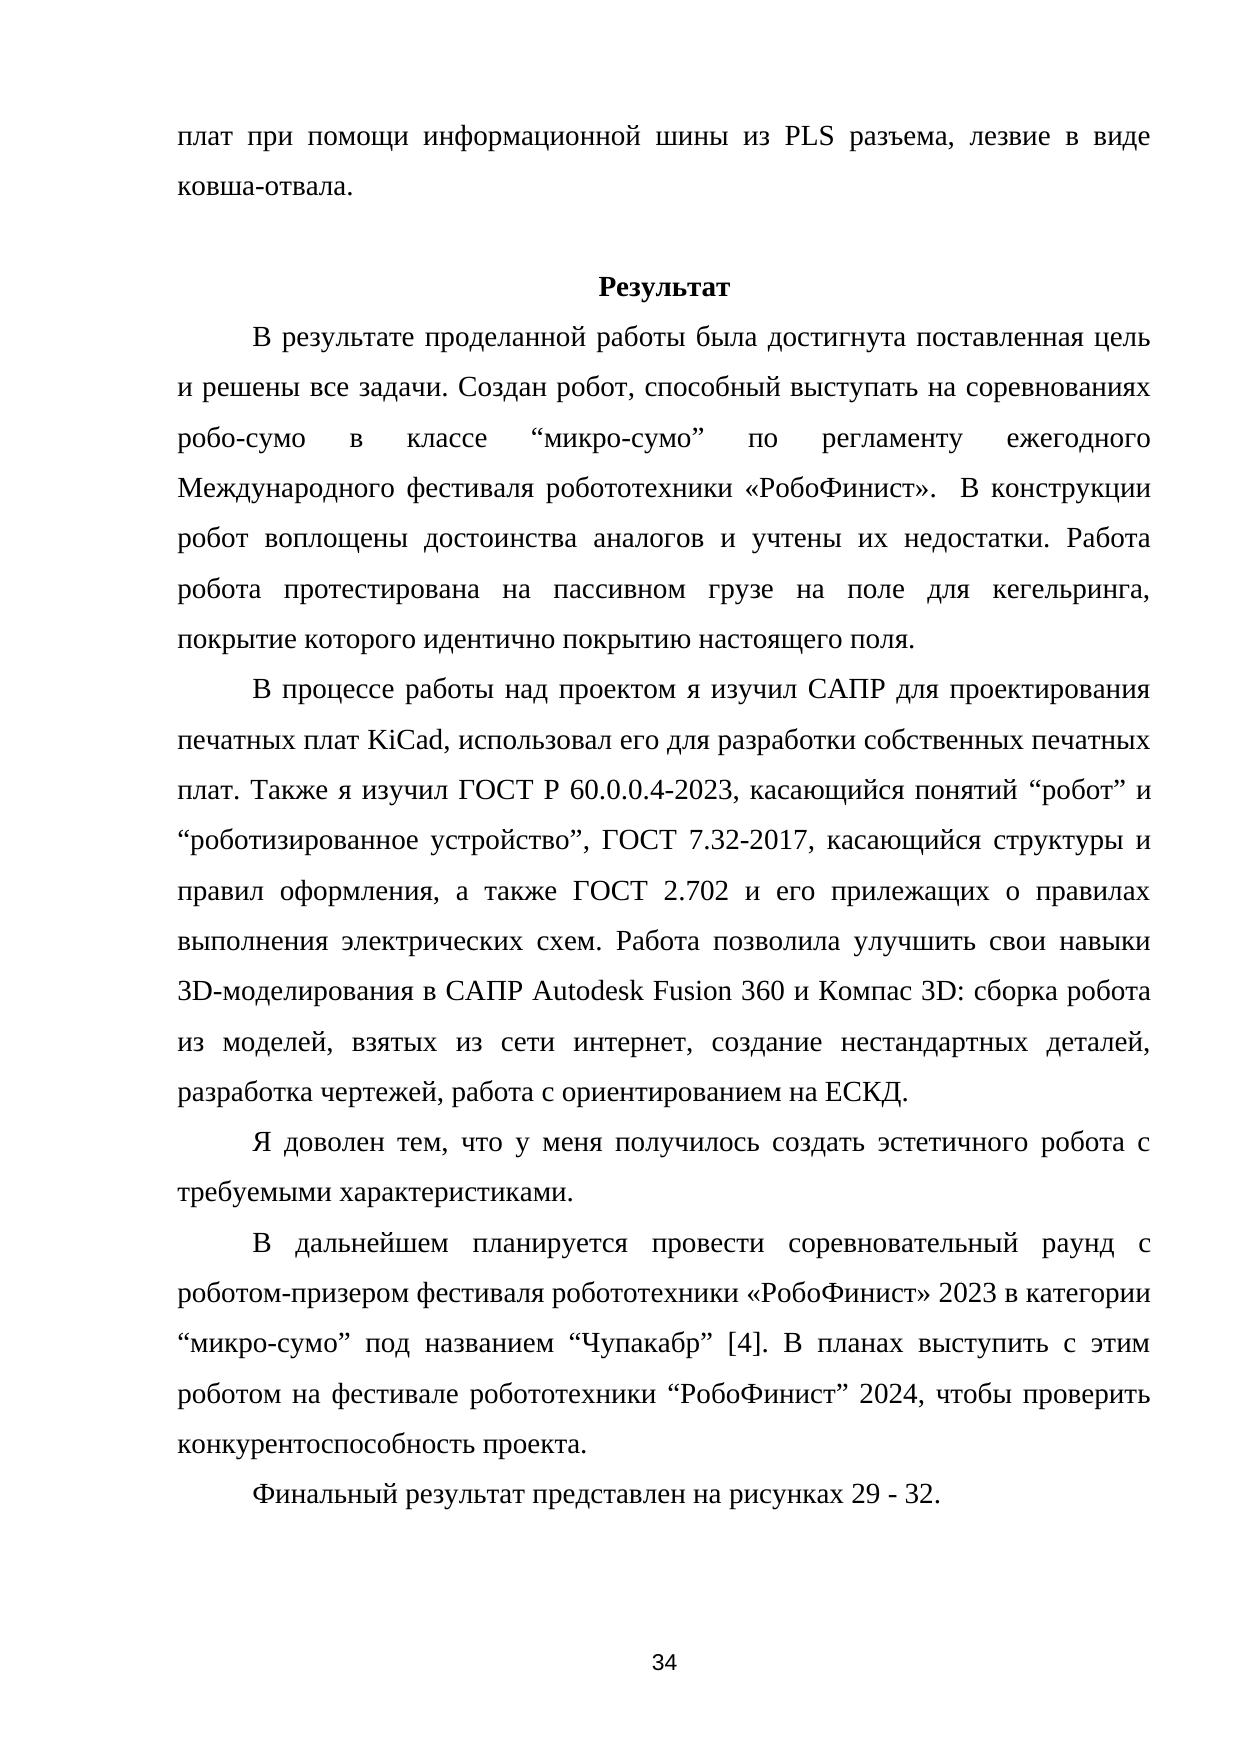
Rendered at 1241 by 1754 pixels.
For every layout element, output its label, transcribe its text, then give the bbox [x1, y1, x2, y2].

text В дальнейшем планируется провести соревновательный раунд с роботом-призером фестиваля робототехники «РобоФинист» 2023 в категории “микро-сумо” под названием “Чупакабр” [4]. В планах выступить с этим роботом на фестивале робототехники “РобоФинист” 2024, чтобы проверить конкурентоспособность проекта. [177, 1225, 1152, 1460]
text Финальный результат представлен на рисунках 29 - 32. [177, 1476, 1152, 1510]
text В результате проделанной работы была достигнута поставленная цель и решены все задачи. Создан робот, способный выступать на соревнованиях робо-сумо в классе “микро-сумо” по регламенту ежегодного Международного фестиваля робототехники «РобоФинист». В конструкции робот воплощены достоинства аналогов и учтены их недостатки. Работа робота протестирована на пассивном грузе на поле для кегельринга, покрытие которого идентично покрытию настоящего поля. [177, 319, 1152, 655]
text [177, 118, 1152, 202]
text В процессе работы над проектом я изучил САПР для проектирования печатных плат KiCad, использовал его для разработки собственных печатных плат. Также я изучил ГОСТ Р 60.0.0.4-2023, касающийся понятий “робот” и “роботизированное устройство”, ГОСТ 7.32-2017, касающийся структуры и правил оформления, а также ГОСТ 2.702 и его прилежащих о правилах выполнения электрических схем. Работа позволила улучшить свои навыки 3D-моделирования в САПР Autodesk Fusion 360 и Компас 3D: сборка робота из моделей, взятых из сети интернет, создание нестандартных деталей, разработка чертежей, работа с ориентированием на ЕСКД. [177, 671, 1152, 1107]
text Результат [177, 269, 1152, 302]
text Я доволен тем, что у меня получилось создать эстетичного робота с требуемыми характеристиками. [177, 1124, 1152, 1208]
